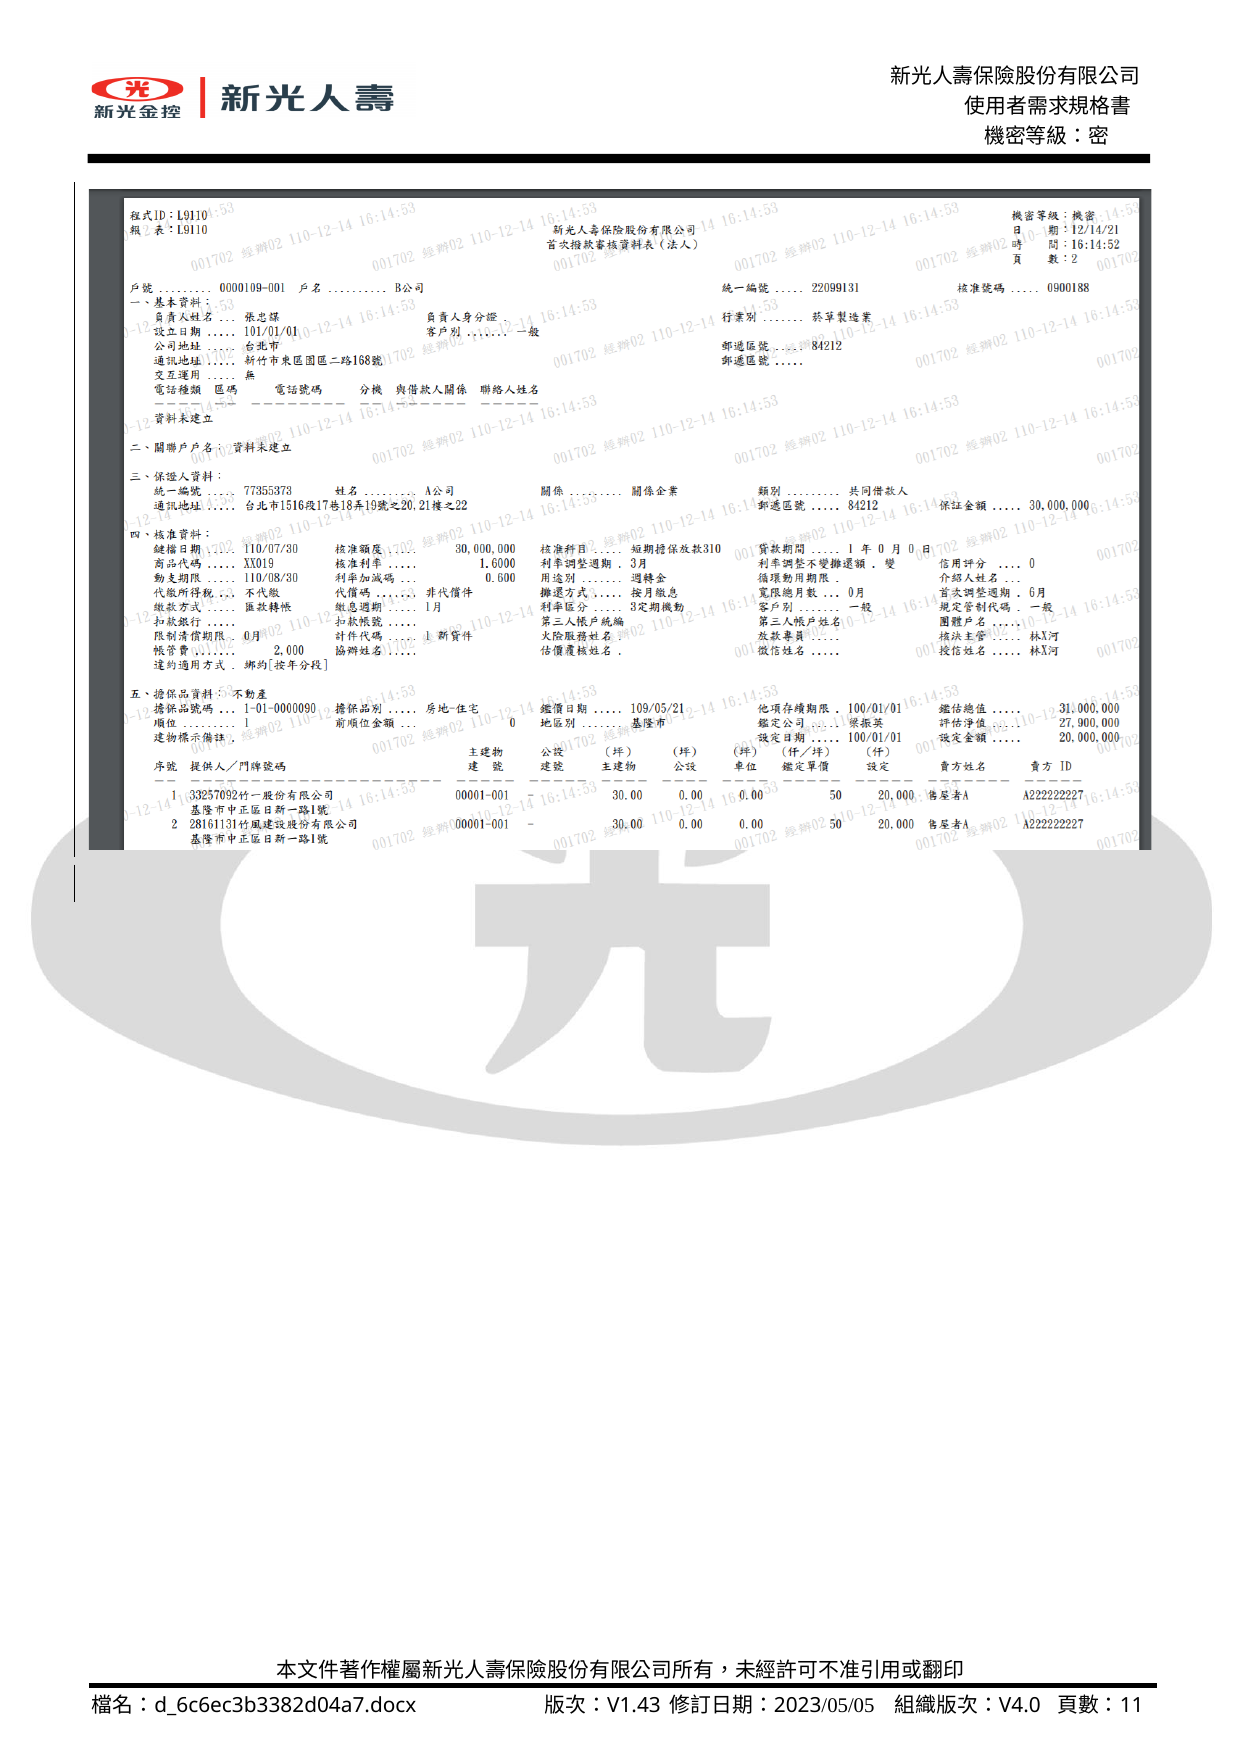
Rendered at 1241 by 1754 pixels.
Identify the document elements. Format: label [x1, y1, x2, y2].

picture [25, 189, 1215, 1152]
picture [91, 61, 417, 118]
